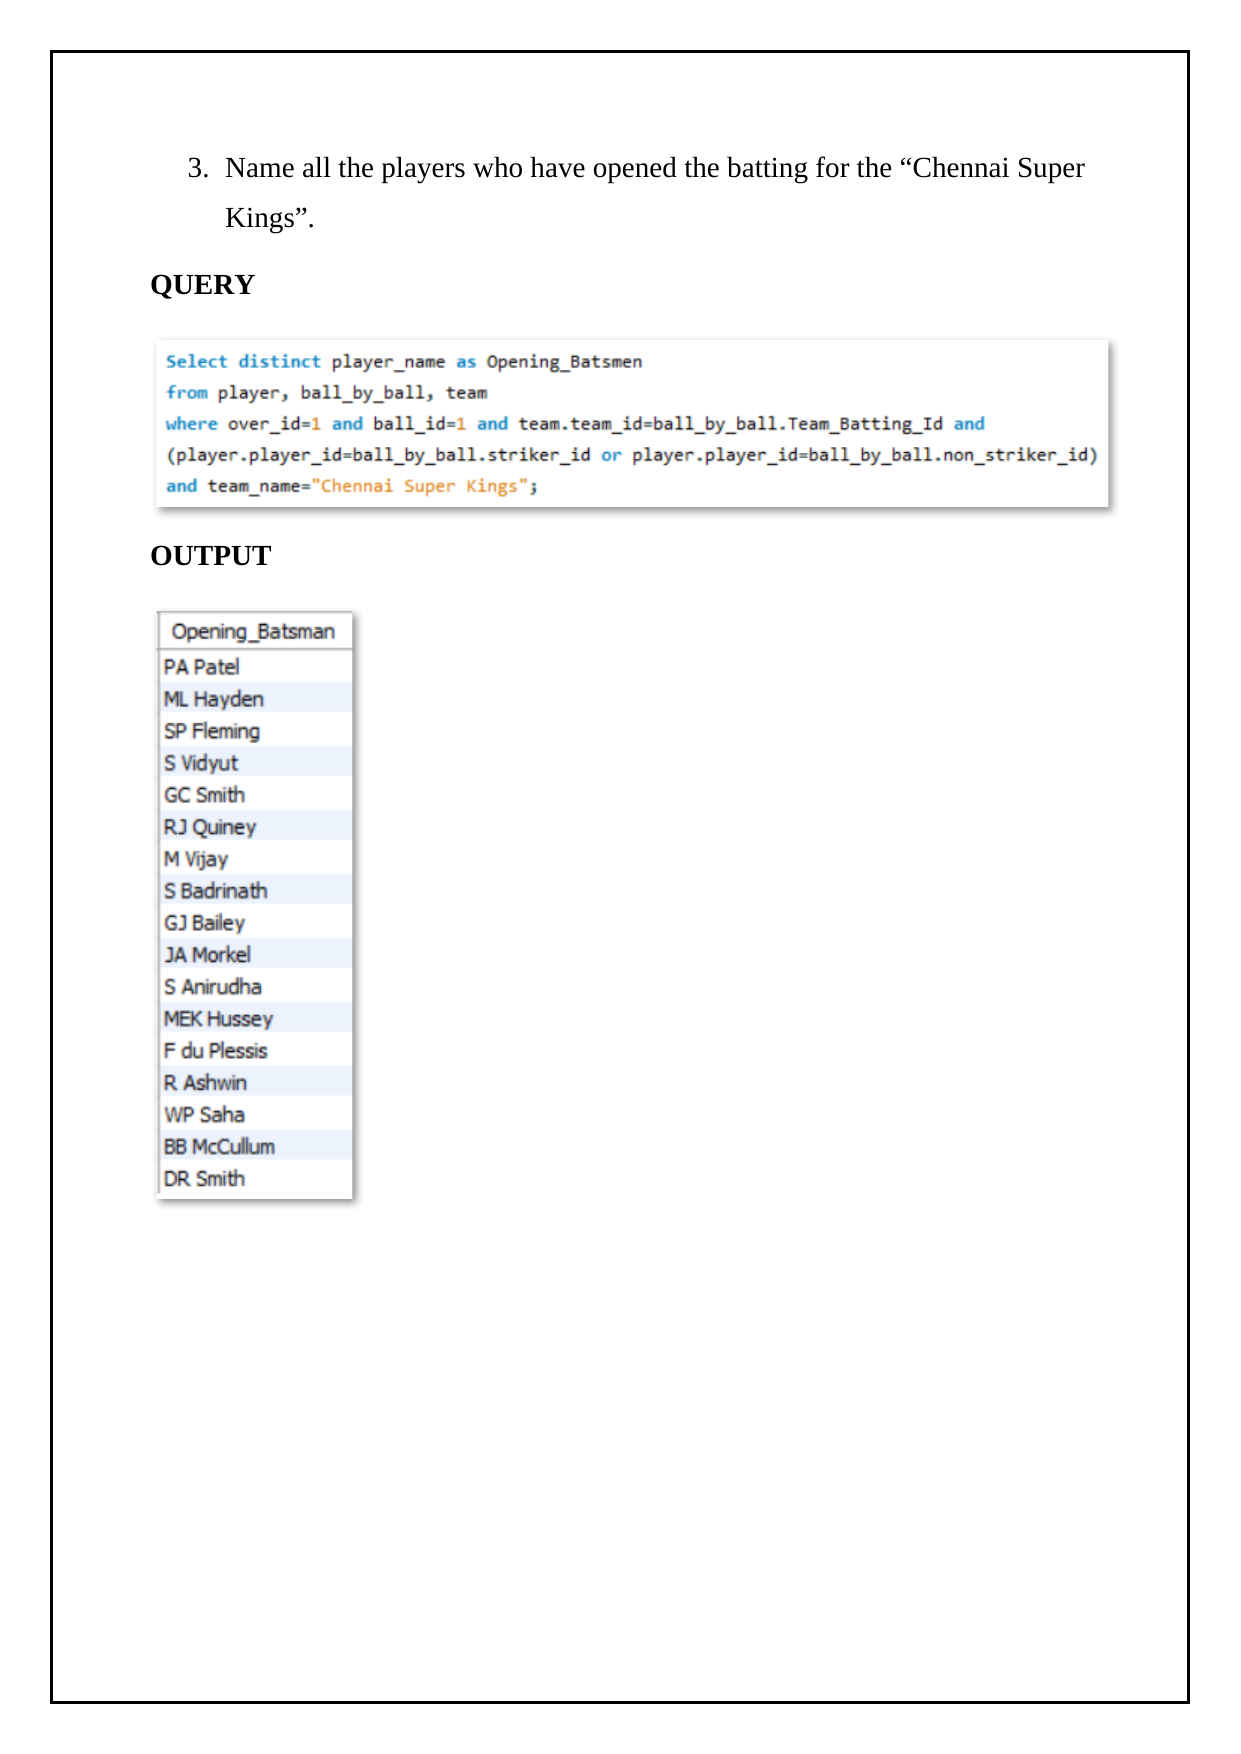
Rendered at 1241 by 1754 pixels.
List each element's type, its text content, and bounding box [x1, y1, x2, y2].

picture [156, 340, 1109, 507]
list Name all the players who have opened the batting for the “Chennai Super Kings”. [187, 150, 1090, 234]
text QUERY [150, 267, 1090, 301]
text OUTPUT [150, 538, 1090, 572]
picture [156, 611, 353, 1199]
